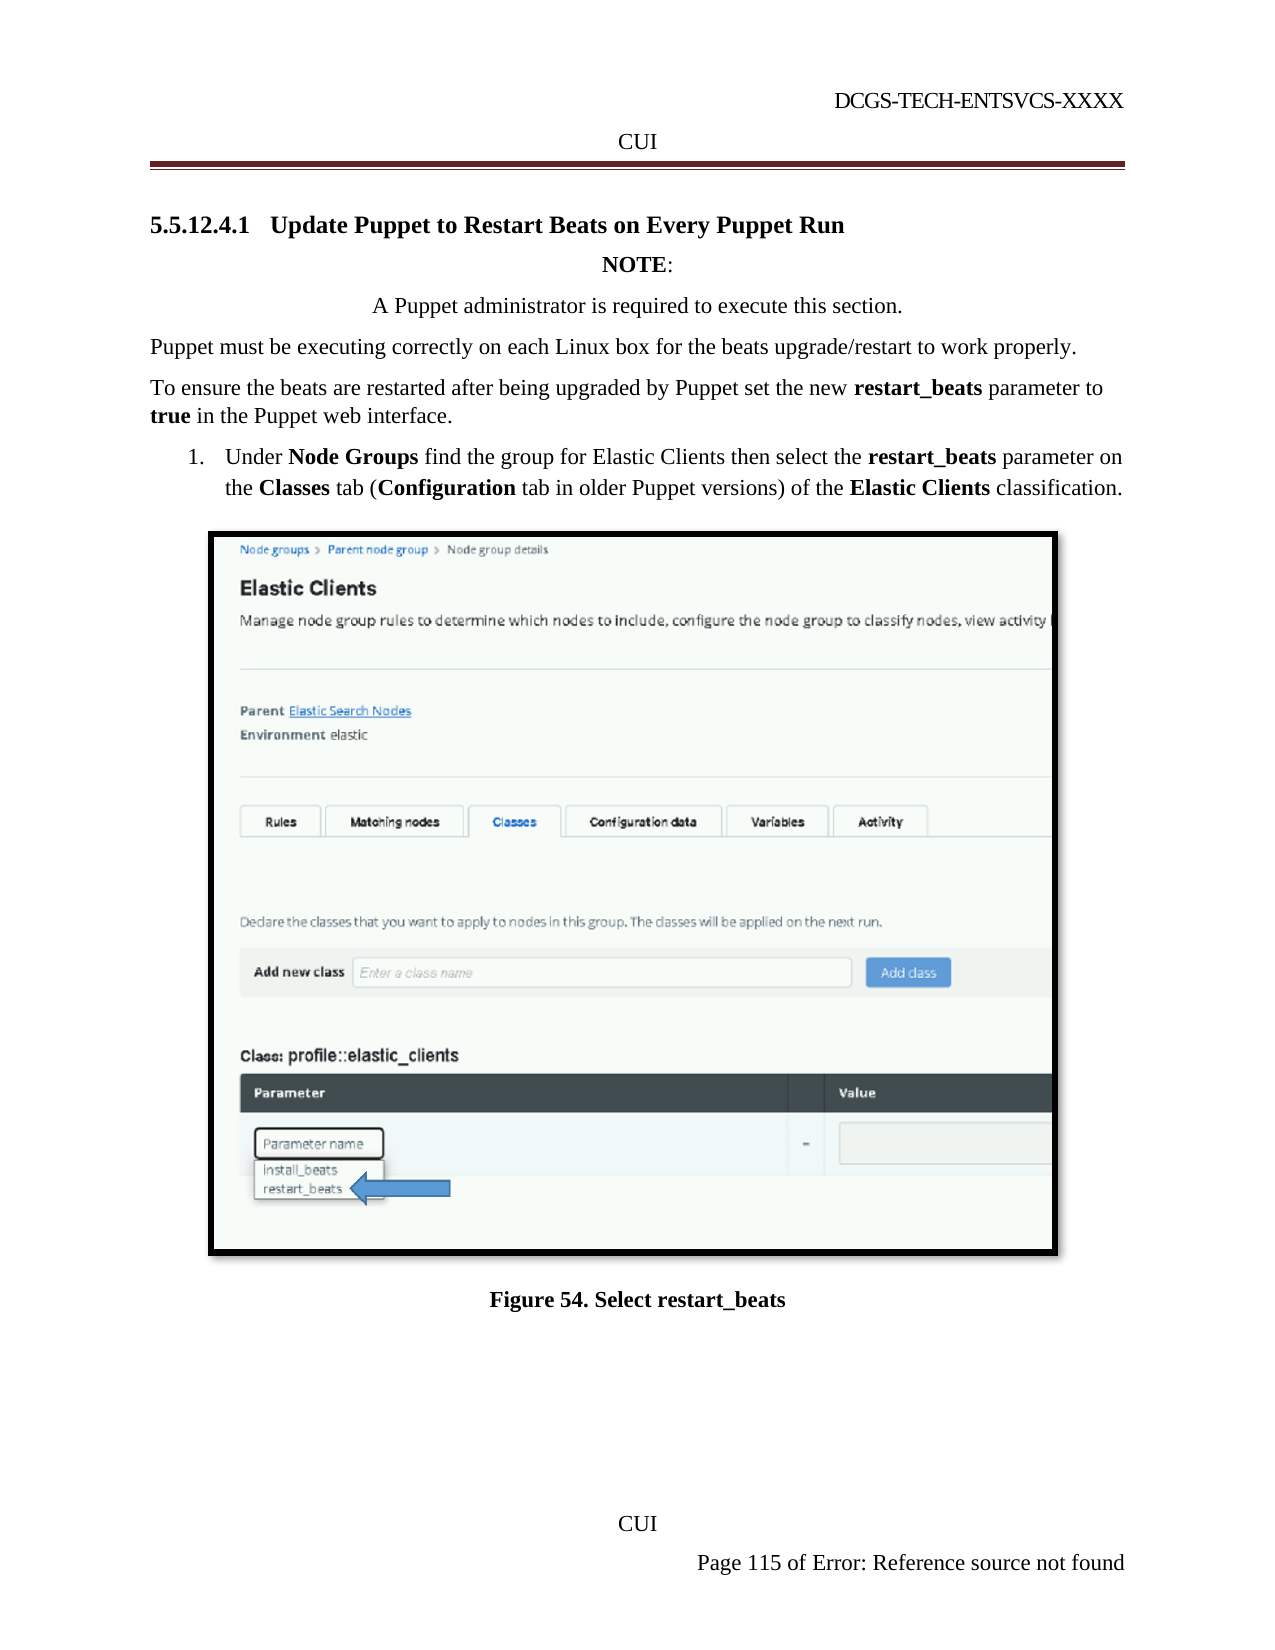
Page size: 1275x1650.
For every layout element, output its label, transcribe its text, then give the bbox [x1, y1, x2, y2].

subtitle Update Puppet to Restart Beats on Every Puppet Run [150, 210, 1125, 239]
list Under Node Groups find the group for Elastic Clients then select the restart_beats parameter on the Classes tab (Configuration tab in older Puppet versions) of the Elastic Clients classification. [187, 443, 1125, 500]
text To ensure the beats are restarted after being upgraded by Puppet set the new restart_beats parameter to true in the Puppet web interface. [150, 374, 1125, 429]
text NOTE: [150, 251, 1125, 278]
picture [214, 537, 1052, 1249]
text A Puppet administrator is required to execute this section. [150, 292, 1125, 318]
text Puppet must be executing correctly on each Linux box for the beats upgrade/restart to work properly. [150, 333, 1125, 359]
